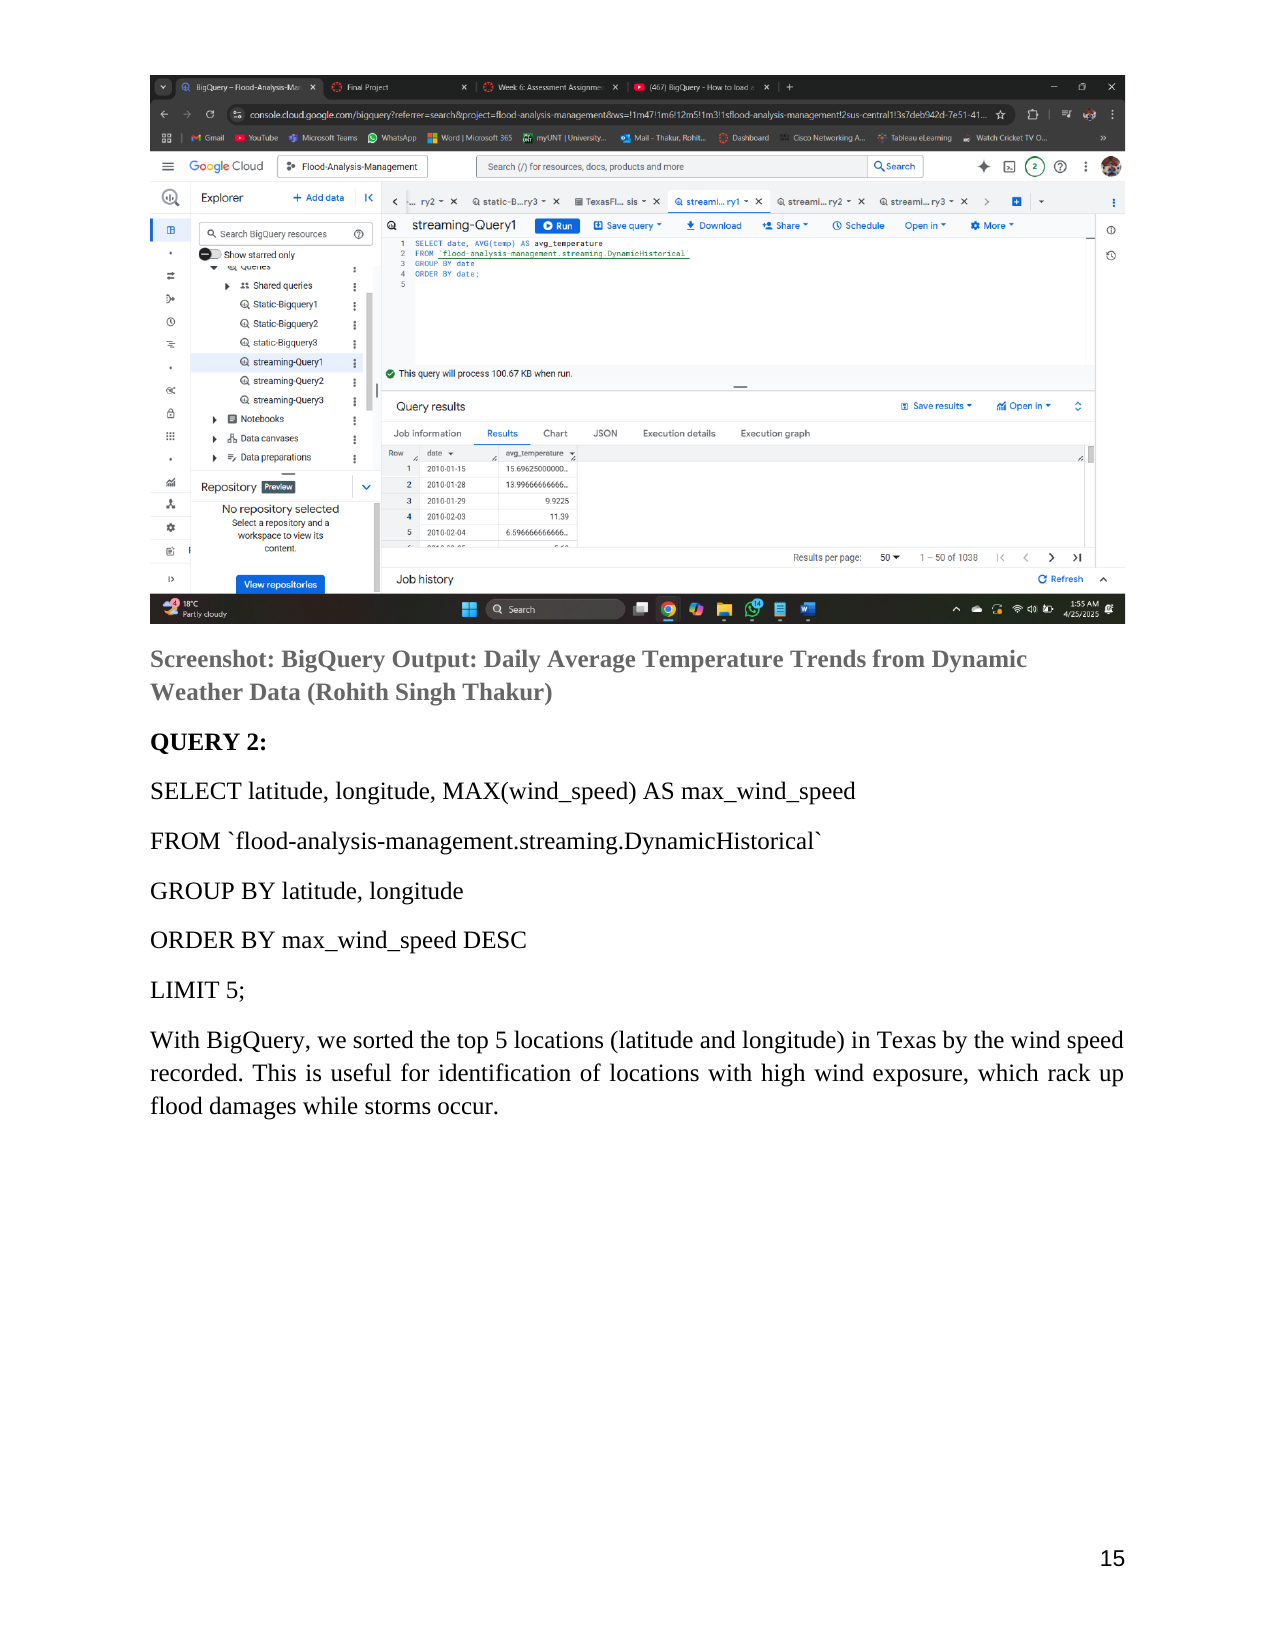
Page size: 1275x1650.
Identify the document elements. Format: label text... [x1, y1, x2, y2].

text Screenshot: BigQuery Output: Daily Average Temperature Trends from Dynamic Weather Data (Rohith Singh Thakur) [150, 644, 1125, 706]
text LIMIT 5; [150, 975, 1125, 1004]
text SELECT latitude, longitude, MAX(wind_speed) AS max_wind_speed [150, 776, 1125, 805]
text QUERY 2: [150, 727, 1125, 755]
text GROUP BY latitude, longitude [150, 876, 1125, 904]
text FROM `flood-analysis-management.streaming.DynamicHistorical` [150, 826, 1125, 855]
text ORDER BY max_wind_speed DESC [150, 925, 1125, 954]
text With BigQuery, we sorted the top 5 locations (latitude and longitude) in Texas by the wind speed recorded. This is useful for identification of locations with high wind exposure, which rack up flood damages while storms occur. [150, 1025, 1125, 1119]
picture [150, 75, 1125, 624]
